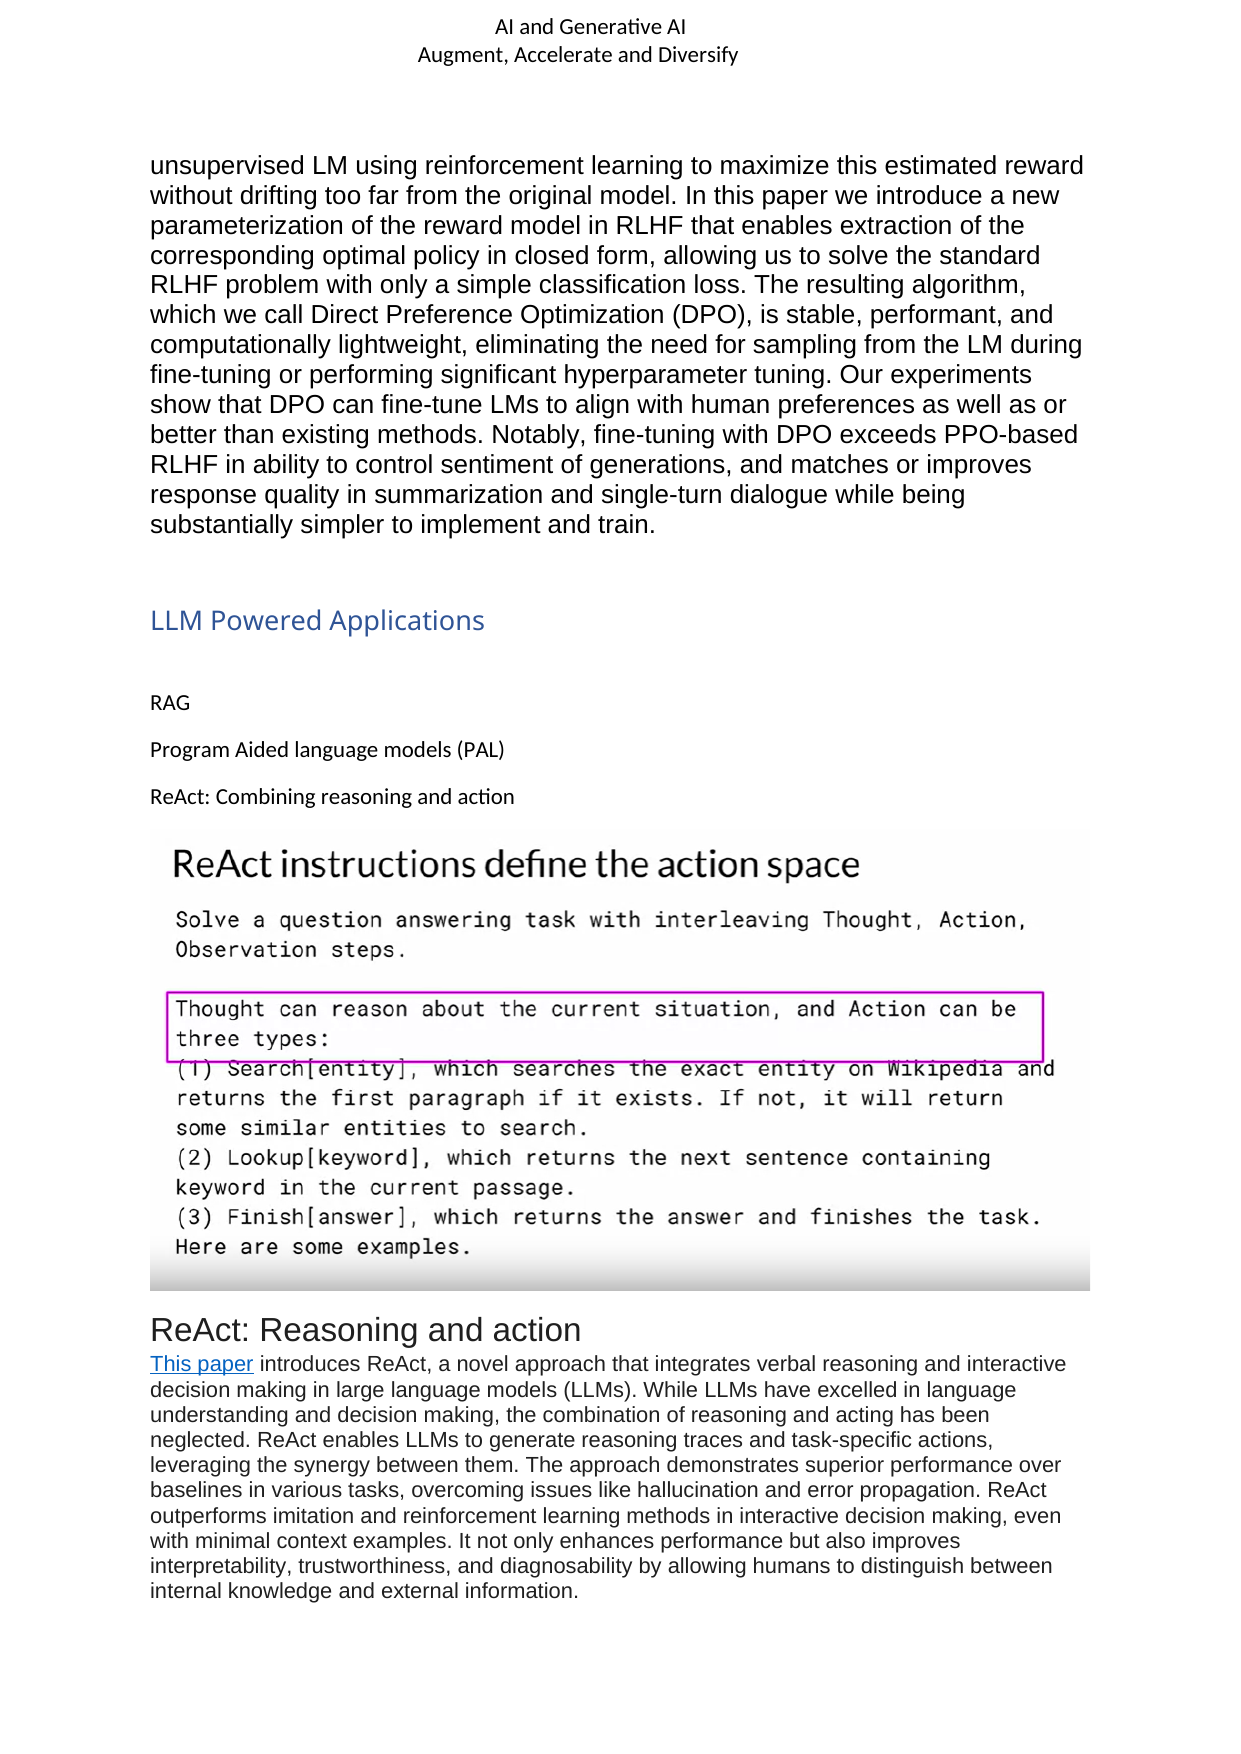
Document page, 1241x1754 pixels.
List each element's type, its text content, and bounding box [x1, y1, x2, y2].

text Program Aided language models (PAL) [150, 735, 1090, 763]
text ReAct: Combining reasoning and action [150, 782, 1090, 810]
text RAG [150, 688, 1090, 717]
text This paper introduces ReAct, a novel approach that integrates verbal reasoning and interactive decision making in large language models (LLMs). While LLMs have excelled in language understanding and decision making, the combination of reasoning and acting has been neglected. ReAct enables LLMs to generate reasoning traces and task-specific actions, leveraging the synergy between them. The approach demonstrates superior performance over baselines in various tasks, overcoming issues like hallucination and error propagation. ReAct outperforms imitation and reinforcement learning methods in interactive decision making, even with minimal context examples. It not only enhances performance but also improves interpretability, trustworthiness, and diagnosability by allowing humans to distinguish between internal knowledge and external information. [150, 1351, 1090, 1603]
picture [150, 829, 1091, 1291]
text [150, 150, 1090, 539]
subtitle ReAct: Reasoning and action [150, 1310, 1090, 1348]
subtitle LLM Powered Applications [150, 602, 1090, 639]
